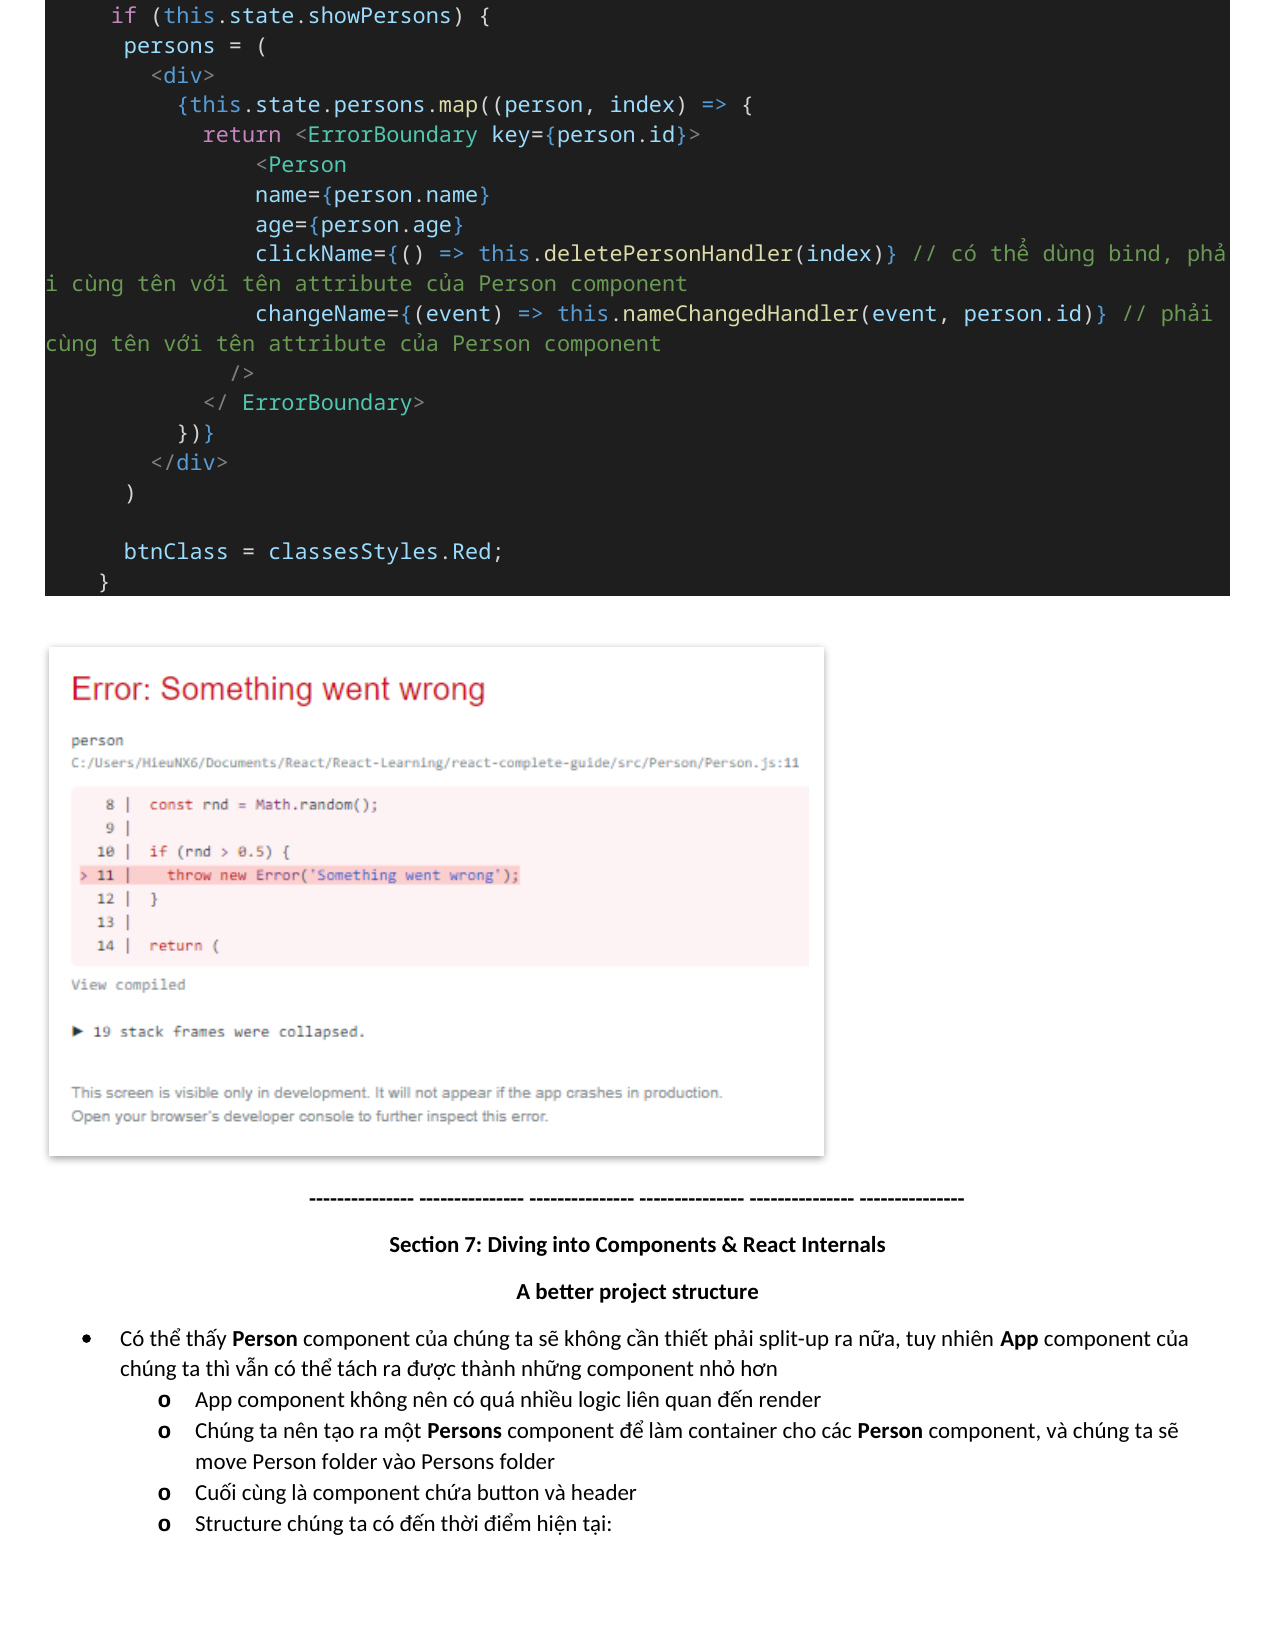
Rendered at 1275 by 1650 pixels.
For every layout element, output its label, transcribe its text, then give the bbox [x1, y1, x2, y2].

list App component không nên có quá nhiều logic liên quan đến render [157, 1385, 1230, 1414]
list Cuối cùng là component chứa button và header [157, 1478, 1230, 1507]
list Chúng ta nên tạo ra một Persons component để làm container cho các Person component, và chúng ta sẽ move Person folder vào Persons folder [157, 1416, 1230, 1476]
text if (this.state.showPersons) { [45, 0, 1230, 30]
text /> [45, 357, 1230, 387]
text A better project structure [45, 1277, 1230, 1305]
text persons = ( [45, 30, 1230, 59]
text changeName={(event) => this.nameChangedHandler(event, person.id)} // phải cùng tên với tên attribute của Person component [45, 298, 1230, 357]
list Có thể thấy Person component của chúng ta sẽ không cần thiết phải split-up ra nữa, tuy nhiên App component của chúng ta thì vẫn có thể tách ra được thành những component nhỏ hơn [82, 1324, 1230, 1382]
text } [45, 566, 1230, 596]
picture [64, 661, 809, 1141]
text <div> [45, 59, 1230, 89]
text age={person.age} [45, 208, 1230, 238]
text Section 7: Diving into Components & React Internals [45, 1231, 1230, 1258]
text clickName={() => this.deletePersonHandler(index)} // có thể dùng bind, phải cùng tên với tên attribute của Person component [45, 238, 1230, 298]
text <Person [45, 149, 1230, 179]
text ) [45, 477, 1230, 506]
text })} [45, 417, 1230, 447]
text --------------- --------------- --------------- --------------- --------------- --------------- [45, 1184, 1230, 1212]
text </div> [45, 447, 1230, 477]
list Structure chúng ta có đến thời điểm hiện tại: [157, 1509, 1230, 1538]
text return <ErrorBoundary key={person.id}> [45, 119, 1230, 149]
text btnClass = classesStyles.Red; [45, 536, 1230, 566]
text </ ErrorBoundary> [45, 387, 1230, 417]
text {this.state.persons.map((person, index) => { [45, 89, 1230, 119]
text name={person.name} [45, 179, 1230, 208]
